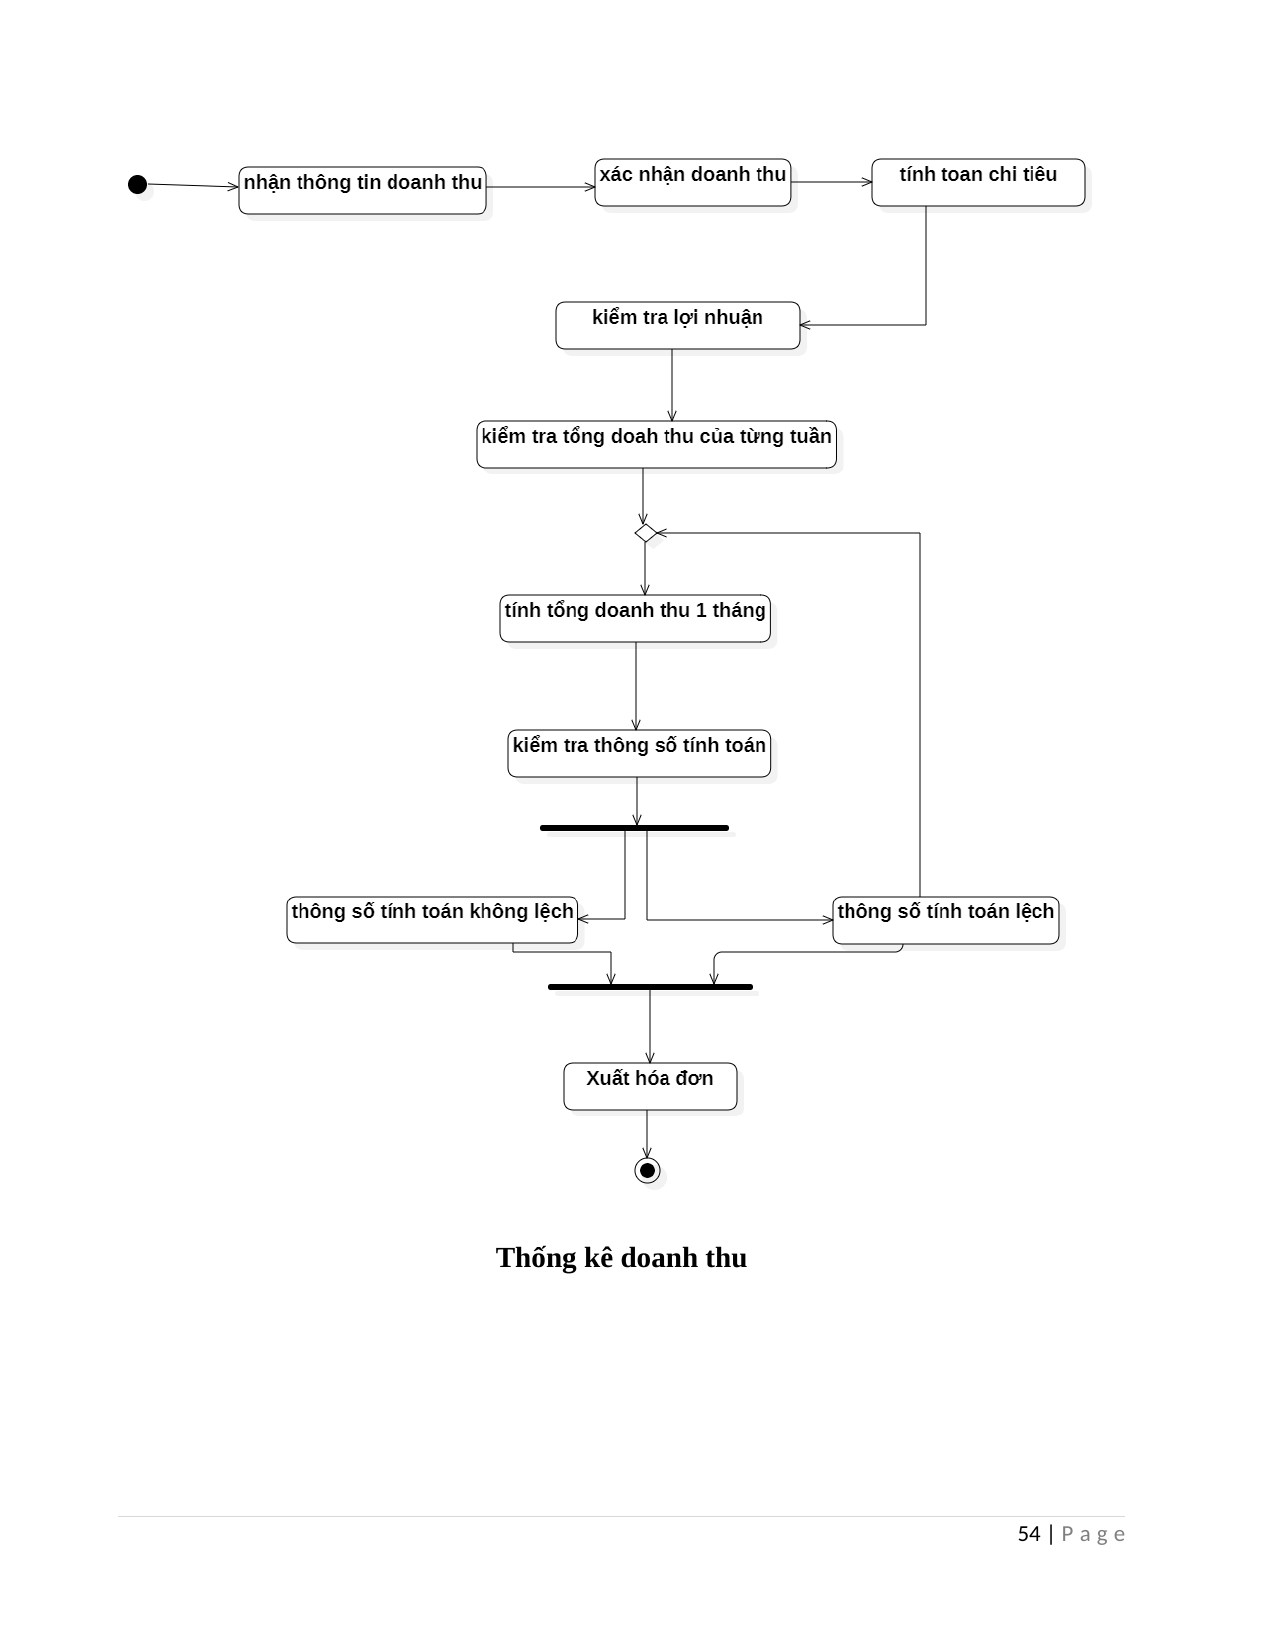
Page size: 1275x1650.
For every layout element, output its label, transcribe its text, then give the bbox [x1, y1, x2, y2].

picture [118, 150, 1124, 1222]
text Thống kê doanh thu [118, 1240, 1125, 1273]
